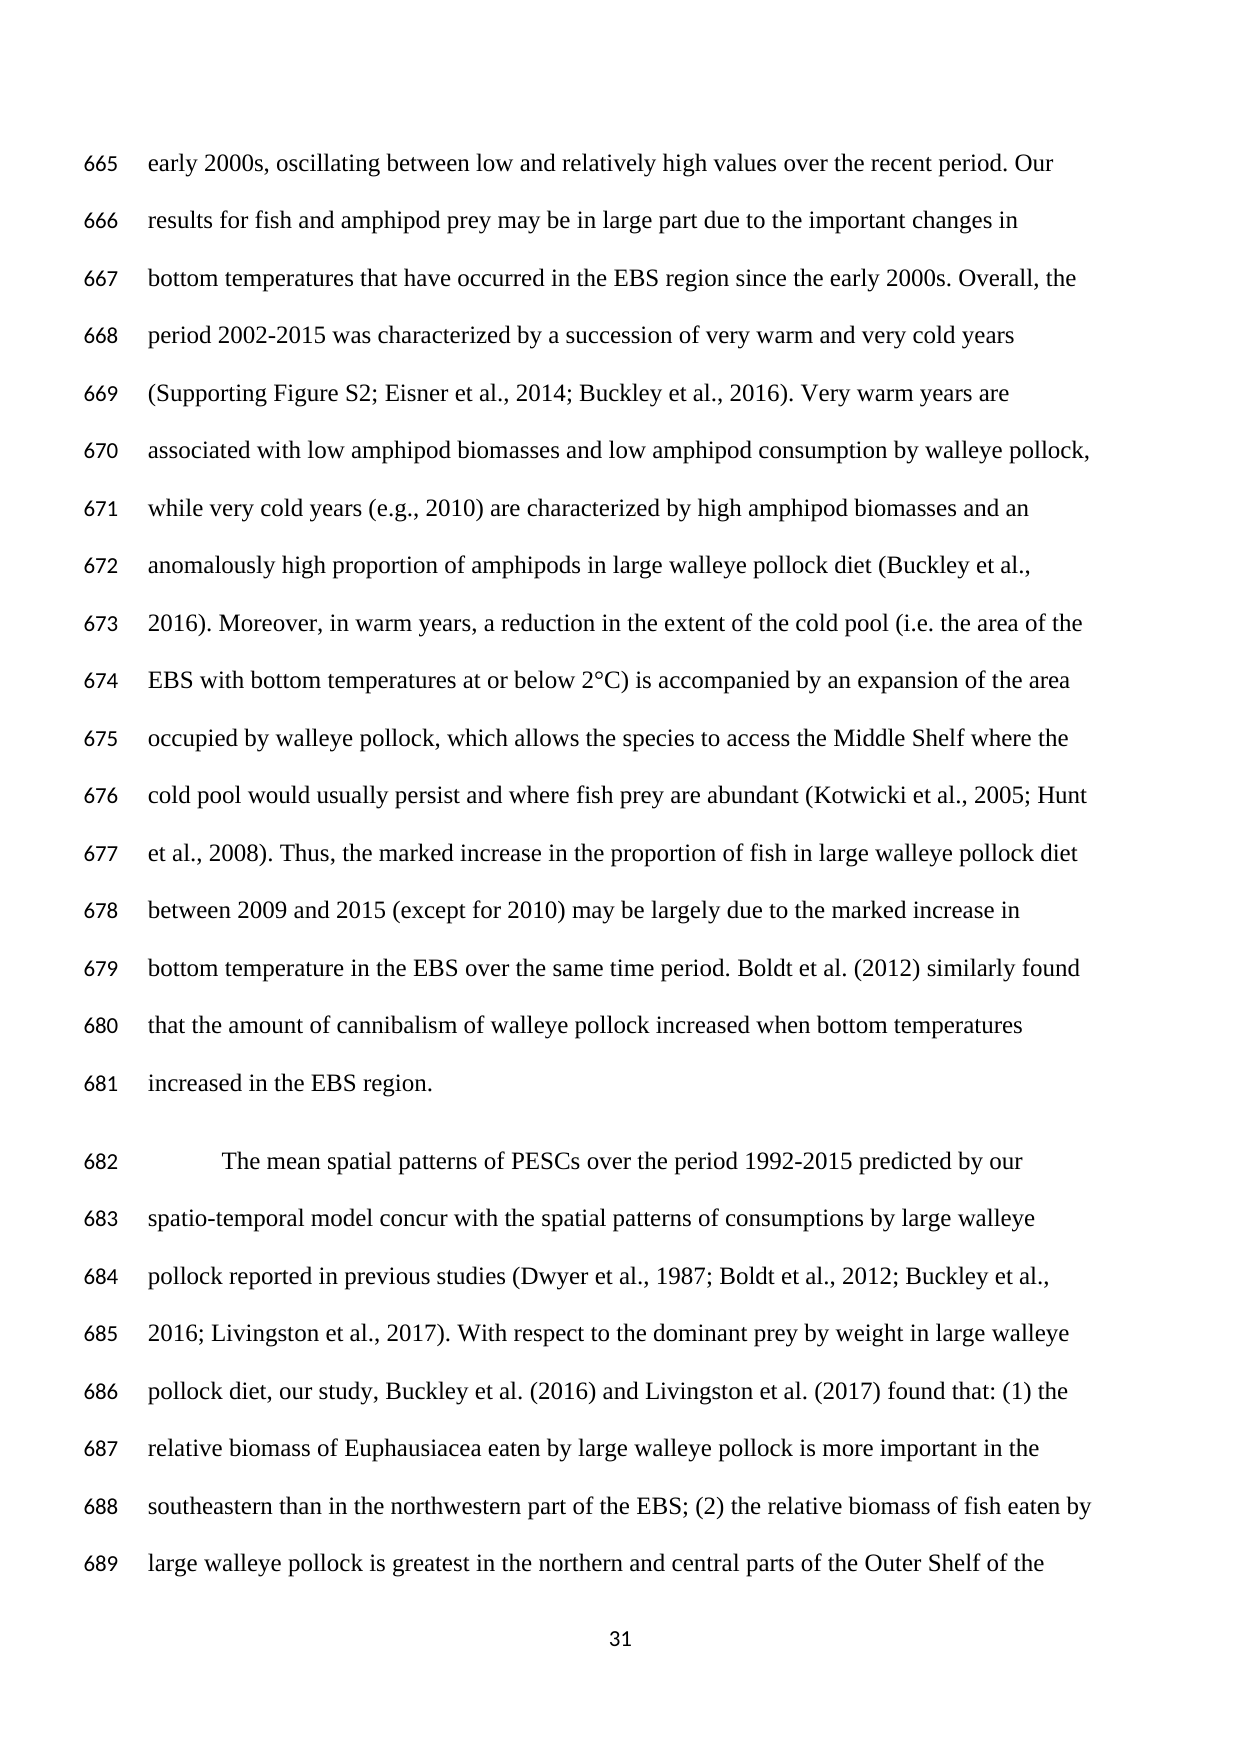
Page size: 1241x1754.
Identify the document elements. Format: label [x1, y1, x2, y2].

text [148, 148, 1093, 1096]
text [148, 1146, 1093, 1577]
